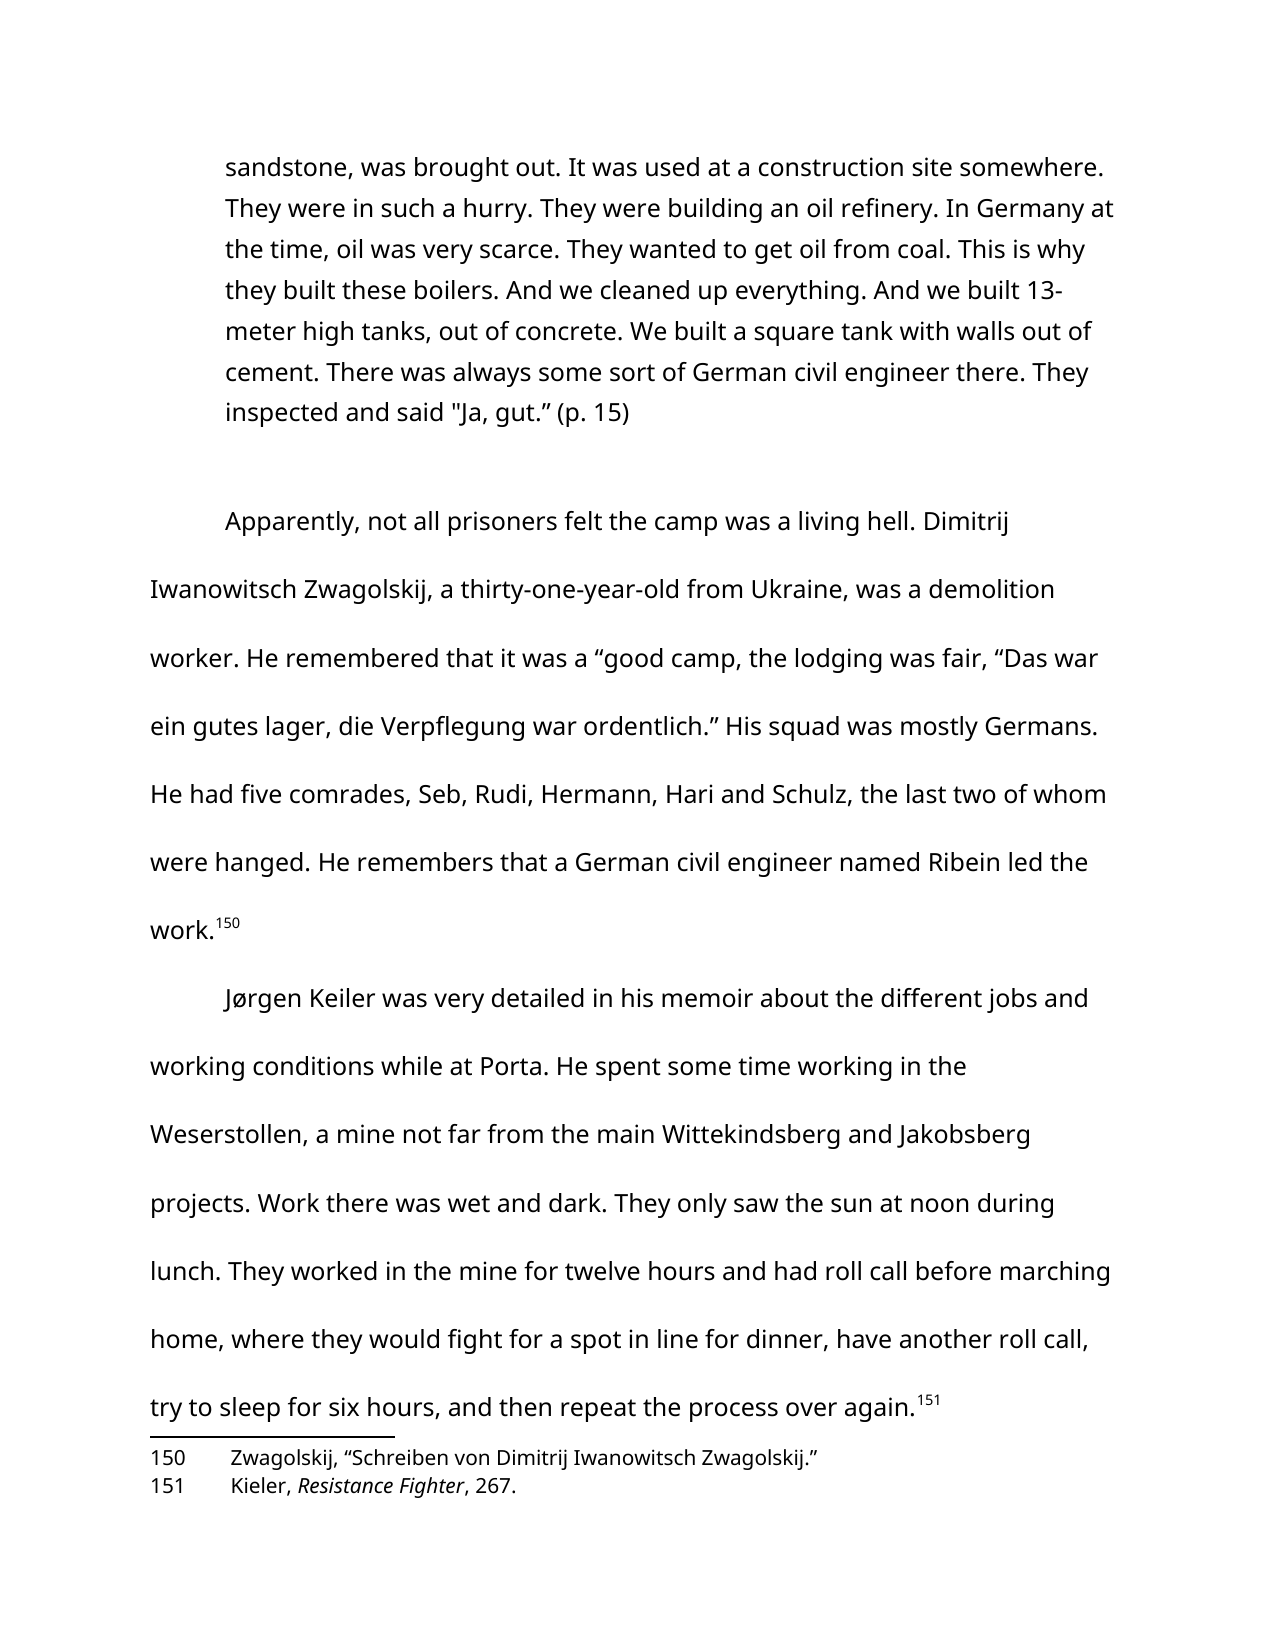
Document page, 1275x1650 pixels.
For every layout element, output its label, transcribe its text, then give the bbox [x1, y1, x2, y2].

text Jørgen Keiler was very detailed in his memoir about the different jobs and working conditions while at Porta. He spent some time working in the Weserstollen, a mine not far from the main Wittekindsberg and Jakobsberg projects. Work there was wet and dark. They only saw the sun at noon during lunch. They worked in the mine for twelve hours and had roll call before marching home, where they would fight for a spot in line for dinner, have another roll call, try to sleep for six hours, and then repeat the process over again. [150, 981, 1125, 1424]
text Apparently, not all prisoners felt the camp was a living hell. Dimitrij Iwanowitsch Zwagolskij, a thirty-one-year-old from Ukraine, was a demolition worker. He remembered that it was a “good camp, the lodging was fair, “Das war ein gutes lager, die Verpflegung war ordentlich.” His squad was mostly Germans. He had five comrades, Seb, Rudi, Hermann, Hari and Schulz, the last two of whom were hanged. He remembers that a German civil engineer named Ribein led the work. [150, 504, 1125, 947]
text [225, 150, 1125, 429]
